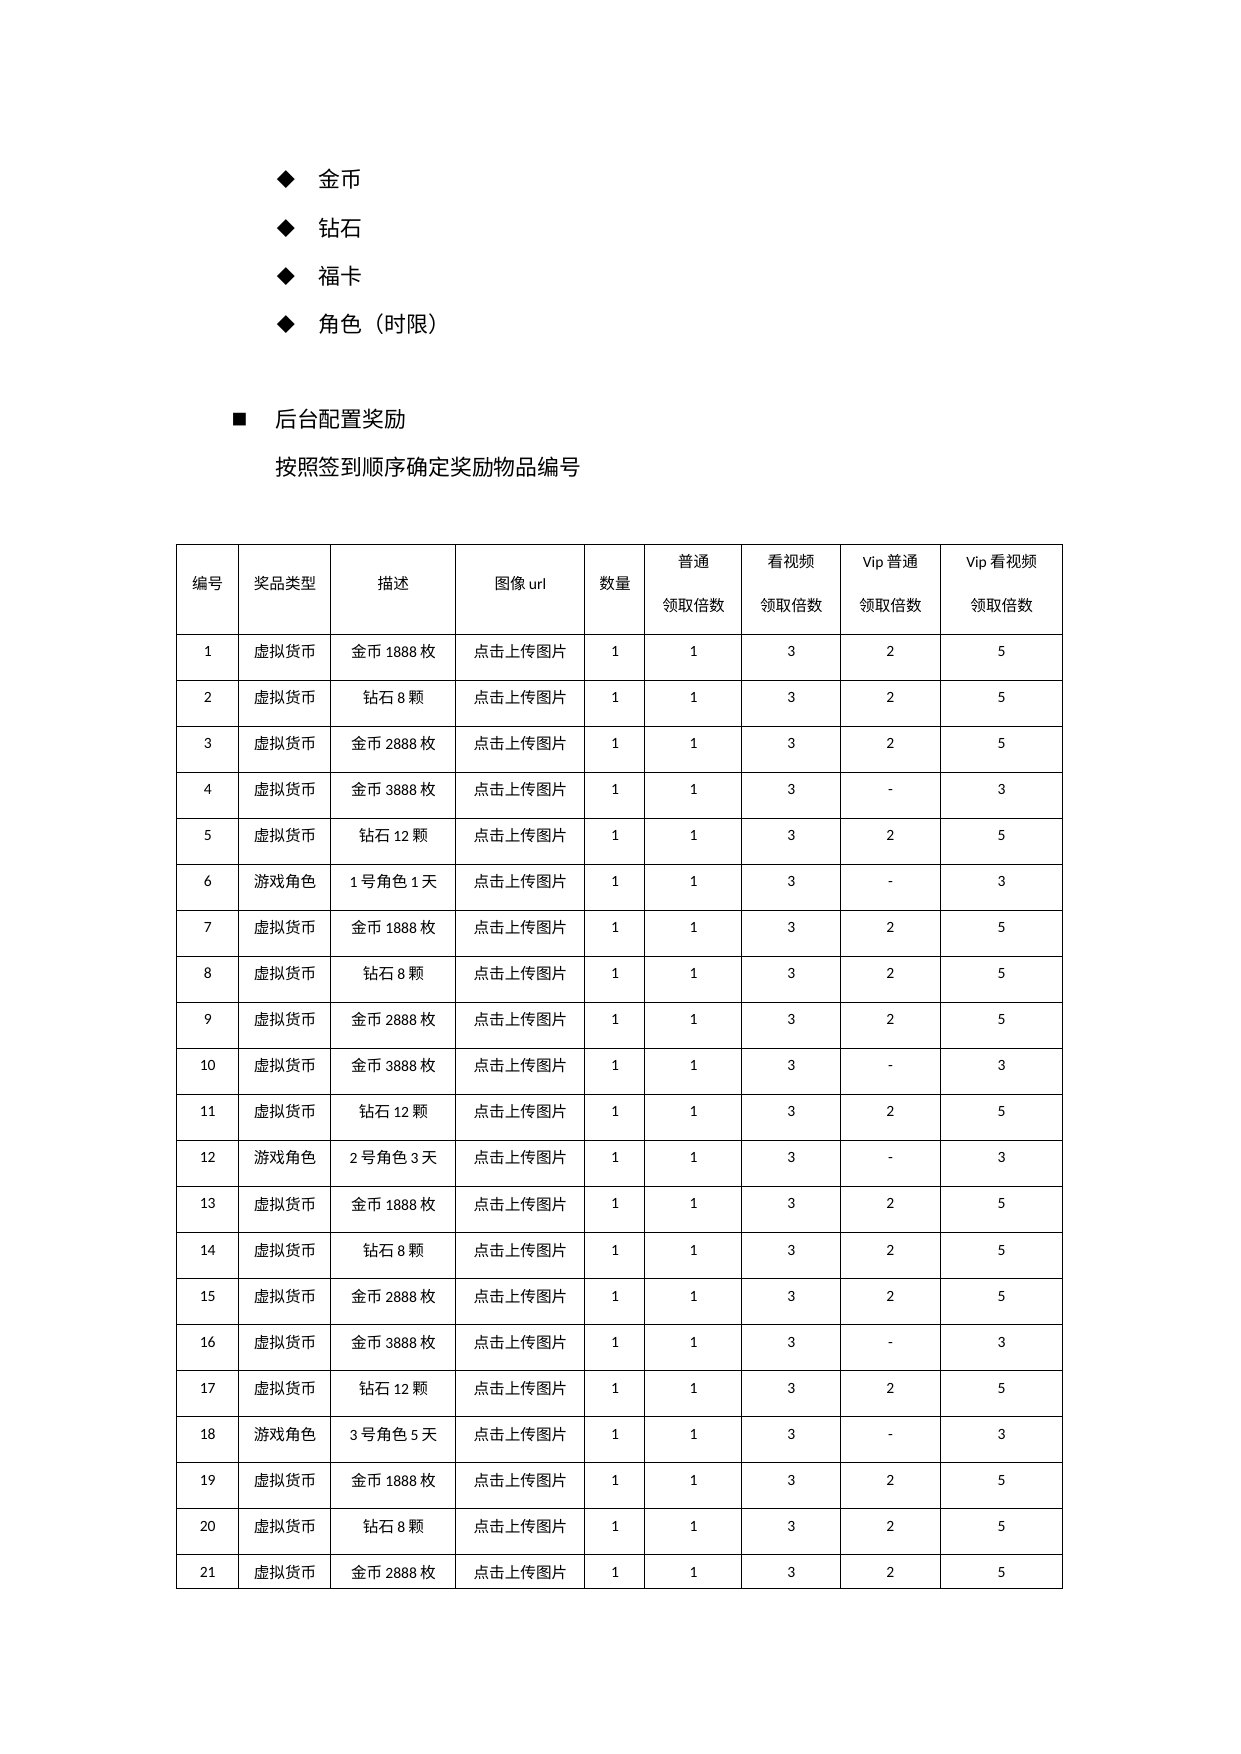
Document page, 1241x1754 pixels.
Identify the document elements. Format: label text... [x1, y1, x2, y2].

table_cell 虚拟货币 [239, 1555, 330, 1588]
table_cell 19 [177, 1463, 238, 1508]
table_cell 3 [742, 1233, 840, 1278]
table_header 图像url [456, 545, 584, 633]
table_cell 1 [585, 681, 644, 726]
list 后台配置奖励 [231, 401, 1053, 434]
table_cell 5 [941, 1371, 1062, 1416]
table_cell 钻石12颗 [331, 1095, 455, 1140]
table_cell 2 [841, 819, 940, 864]
table_cell 1 [585, 1555, 644, 1588]
table_cell 1号角色1天 [331, 865, 455, 910]
table_cell 点击上传图片 [456, 1417, 584, 1462]
table_cell 5 [941, 957, 1062, 1002]
table_cell 金币1888枚 [331, 1463, 455, 1508]
table_cell 游戏角色 [239, 865, 330, 910]
table_cell 1 [585, 1463, 644, 1508]
table_cell 3 [742, 957, 840, 1002]
table_cell 6 [177, 865, 238, 910]
table_cell 虚拟货币 [239, 1095, 330, 1140]
table_header Vip普通 领取倍数 [841, 545, 940, 633]
table_cell 1 [645, 1509, 741, 1554]
table_cell - [841, 865, 940, 910]
table_cell 1 [585, 1417, 644, 1462]
table_cell 21 [177, 1555, 238, 1588]
table_cell 3 [941, 1141, 1062, 1186]
table_cell - [841, 1141, 940, 1186]
table_cell 点击上传图片 [456, 1509, 584, 1554]
table_cell 1 [585, 865, 644, 910]
table_cell 5 [941, 1233, 1062, 1278]
table_cell 金币2888枚 [331, 1555, 455, 1588]
table_cell 虚拟货币 [239, 727, 330, 772]
table_cell 3 [742, 865, 840, 910]
table_cell 点击上传图片 [456, 1279, 584, 1324]
list 钻石 [275, 210, 1053, 243]
list 角色（时限） [275, 307, 1053, 339]
table_cell 3 [742, 727, 840, 772]
table_cell 16 [177, 1325, 238, 1370]
table_cell 点击上传图片 [456, 727, 584, 772]
table_cell 5 [941, 635, 1062, 679]
table_cell 3 [742, 681, 840, 726]
table_cell 2 [841, 1187, 940, 1232]
table_cell 金币2888枚 [331, 1003, 455, 1048]
table_cell 3 [941, 865, 1062, 910]
table_cell 1 [645, 957, 741, 1002]
table_cell 3 [742, 1187, 840, 1232]
table_cell 虚拟货币 [239, 1049, 330, 1094]
table_cell 2 [841, 635, 940, 679]
table_cell 1 [585, 1325, 644, 1370]
table_header 看视频 领取倍数 [742, 545, 840, 633]
table_cell 3 [941, 773, 1062, 818]
table_cell 虚拟货币 [239, 911, 330, 956]
table_cell 3 [742, 1555, 840, 1588]
table_cell 7 [177, 911, 238, 956]
table_cell 5 [941, 911, 1062, 956]
table_cell 虚拟货币 [239, 1187, 330, 1232]
table_cell 2 [177, 681, 238, 726]
table_cell 1 [645, 911, 741, 956]
table_cell 金币1888枚 [331, 635, 455, 679]
table_cell 20 [177, 1509, 238, 1554]
table_cell 2号角色3天 [331, 1141, 455, 1186]
table_cell 钻石8颗 [331, 681, 455, 726]
table_cell 5 [941, 819, 1062, 864]
table_cell 14 [177, 1233, 238, 1278]
table_cell 1 [645, 635, 741, 679]
table_cell 游戏角色 [239, 1417, 330, 1462]
table_cell 2 [841, 1095, 940, 1140]
table_cell 1 [645, 1187, 741, 1232]
table_cell 18 [177, 1417, 238, 1462]
table_cell 2 [841, 1233, 940, 1278]
table_cell 5 [941, 1555, 1062, 1588]
table_cell 1 [645, 1555, 741, 1588]
table_cell 钻石12颗 [331, 819, 455, 864]
table_cell 虚拟货币 [239, 1003, 330, 1048]
table_cell 2 [841, 681, 940, 726]
table_cell 3 [742, 1371, 840, 1416]
table_cell 2 [841, 957, 940, 1002]
table_cell 15 [177, 1279, 238, 1324]
table_cell 3 [742, 819, 840, 864]
table_cell 虚拟货币 [239, 773, 330, 818]
table_cell 点击上传图片 [456, 773, 584, 818]
table_cell 1 [585, 1279, 644, 1324]
table_cell 1 [585, 1049, 644, 1094]
list 按照签到顺序确定奖励物品编号 [231, 449, 1053, 482]
table_cell 3 [742, 1325, 840, 1370]
list 金币 [275, 162, 1053, 194]
table_cell 5 [941, 1003, 1062, 1048]
table_cell - [841, 773, 940, 818]
table_cell 1 [585, 911, 644, 956]
table_cell 金币1888枚 [331, 1187, 455, 1232]
table_cell 虚拟货币 [239, 1233, 330, 1278]
table_header 奖品类型 [239, 545, 330, 633]
table_cell 5 [941, 1187, 1062, 1232]
table_cell 9 [177, 1003, 238, 1048]
table_cell 3 [742, 1417, 840, 1462]
table_cell 虚拟货币 [239, 819, 330, 864]
table_cell 1 [585, 635, 644, 679]
table_cell 1 [645, 1003, 741, 1048]
table_cell 1 [645, 1233, 741, 1278]
table_cell 5 [941, 1463, 1062, 1508]
table_header 数量 [585, 545, 644, 633]
table_cell 1 [645, 1279, 741, 1324]
table_cell 3 [941, 1325, 1062, 1370]
table_cell 5 [941, 681, 1062, 726]
table_cell - [841, 1417, 940, 1462]
table_cell 3 [742, 773, 840, 818]
table_cell 1 [585, 1095, 644, 1140]
table_cell 金币2888枚 [331, 1279, 455, 1324]
table_cell 钻石8颗 [331, 957, 455, 1002]
table_cell 3 [742, 1463, 840, 1508]
table_cell 金币3888枚 [331, 1325, 455, 1370]
table_cell 2 [841, 1555, 940, 1588]
table_cell 1 [645, 819, 741, 864]
table_cell 点击上传图片 [456, 1555, 584, 1588]
table_cell 1 [645, 727, 741, 772]
table_cell 2 [841, 1279, 940, 1324]
table_cell 2 [841, 1509, 940, 1554]
table_cell 钻石12颗 [331, 1371, 455, 1416]
table_cell 虚拟货币 [239, 681, 330, 726]
table_cell 10 [177, 1049, 238, 1094]
table_cell 17 [177, 1371, 238, 1416]
table_cell 点击上传图片 [456, 819, 584, 864]
table_cell 1 [645, 681, 741, 726]
table_cell 点击上传图片 [456, 1095, 584, 1140]
table_cell 2 [841, 1463, 940, 1508]
table_cell 1 [645, 1095, 741, 1140]
table_cell 2 [841, 1003, 940, 1048]
table_cell 3 [941, 1049, 1062, 1094]
table_header 编号 [177, 545, 238, 633]
table_cell 4 [177, 773, 238, 818]
table_cell 虚拟货币 [239, 1463, 330, 1508]
table_cell 1 [645, 1141, 741, 1186]
table_cell 金币3888枚 [331, 1049, 455, 1094]
table_cell 点击上传图片 [456, 1325, 584, 1370]
table_cell 5 [941, 1279, 1062, 1324]
table_cell 2 [841, 1371, 940, 1416]
table_cell - [841, 1325, 940, 1370]
table_cell 点击上传图片 [456, 681, 584, 726]
table_cell 2 [841, 727, 940, 772]
table_cell 点击上传图片 [456, 1003, 584, 1048]
table_cell 5 [941, 1095, 1062, 1140]
table_cell 1 [585, 773, 644, 818]
table_cell 虚拟货币 [239, 1325, 330, 1370]
table_cell 金币1888枚 [331, 911, 455, 956]
table_cell 5 [941, 727, 1062, 772]
table_cell 虚拟货币 [239, 1509, 330, 1554]
table_cell 3 [742, 1003, 840, 1048]
table_cell 虚拟货币 [239, 635, 330, 679]
table_cell 1 [585, 727, 644, 772]
table_cell 2 [841, 911, 940, 956]
table_cell 点击上传图片 [456, 865, 584, 910]
table_cell 3 [742, 1095, 840, 1140]
table_cell 3 [742, 1049, 840, 1094]
table_cell 1 [585, 1187, 644, 1232]
table_cell 3号角色5天 [331, 1417, 455, 1462]
table_cell 金币3888枚 [331, 773, 455, 818]
table_cell 虚拟货币 [239, 957, 330, 1002]
table_cell 1 [585, 1371, 644, 1416]
table_cell 3 [177, 727, 238, 772]
table_cell 1 [645, 1417, 741, 1462]
table_cell 1 [645, 1049, 741, 1094]
table_cell 1 [645, 1371, 741, 1416]
table_cell 3 [742, 1279, 840, 1324]
table_cell 13 [177, 1187, 238, 1232]
table_cell 点击上传图片 [456, 635, 584, 679]
table_cell 虚拟货币 [239, 1279, 330, 1324]
table_cell 1 [585, 957, 644, 1002]
table_cell 3 [941, 1417, 1062, 1462]
table_cell 点击上传图片 [456, 1371, 584, 1416]
table_cell 1 [585, 1003, 644, 1048]
table_cell 钻石8颗 [331, 1233, 455, 1278]
table_cell 1 [585, 1233, 644, 1278]
table_cell 1 [177, 635, 238, 679]
table_cell 11 [177, 1095, 238, 1140]
table_cell - [841, 1049, 940, 1094]
table_cell 虚拟货币 [239, 1371, 330, 1416]
table_cell 1 [585, 1509, 644, 1554]
table_cell 点击上传图片 [456, 911, 584, 956]
table_cell 5 [177, 819, 238, 864]
table_cell 点击上传图片 [456, 1049, 584, 1094]
table_cell 点击上传图片 [456, 957, 584, 1002]
table_cell 点击上传图片 [456, 1141, 584, 1186]
table_cell 游戏角色 [239, 1141, 330, 1186]
table_cell 5 [941, 1509, 1062, 1554]
table_cell 1 [585, 819, 644, 864]
table_cell 8 [177, 957, 238, 1002]
table_cell 3 [742, 1509, 840, 1554]
table_cell 1 [585, 1141, 644, 1186]
table_cell 1 [645, 1325, 741, 1370]
list 福卡 [275, 259, 1053, 291]
table_cell 12 [177, 1141, 238, 1186]
table_cell 3 [742, 911, 840, 956]
table_cell 1 [645, 773, 741, 818]
table_header 描述 [331, 545, 455, 633]
table_cell 点击上传图片 [456, 1187, 584, 1232]
table_cell 点击上传图片 [456, 1233, 584, 1278]
table_cell 3 [742, 635, 840, 679]
table_cell 点击上传图片 [456, 1463, 584, 1508]
table_cell 1 [645, 865, 741, 910]
table_header 普通 领取倍数 [645, 545, 741, 633]
table_header Vip看视频 领取倍数 [941, 545, 1062, 633]
table_cell 3 [742, 1141, 840, 1186]
table_cell 1 [645, 1463, 741, 1508]
table_cell 金币2888枚 [331, 727, 455, 772]
table_cell 钻石8颗 [331, 1509, 455, 1554]
